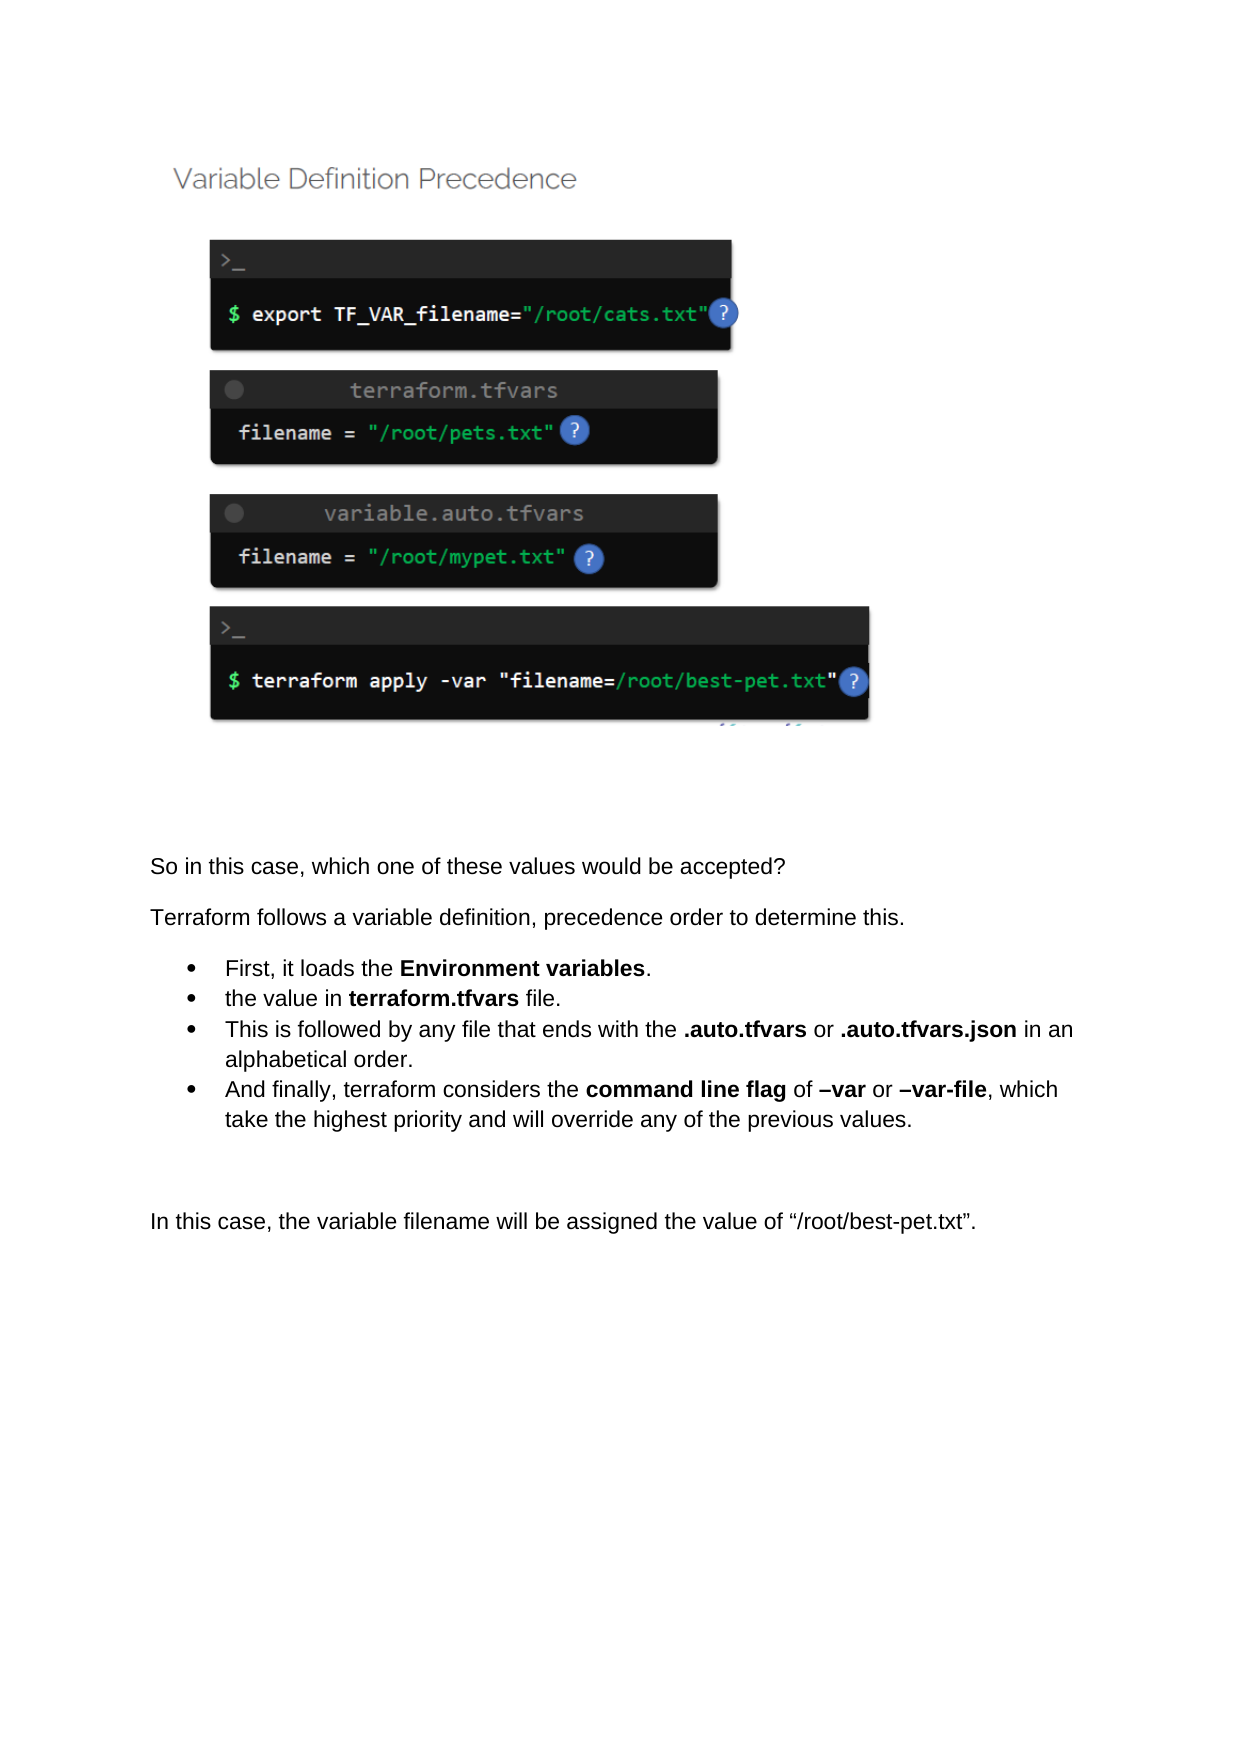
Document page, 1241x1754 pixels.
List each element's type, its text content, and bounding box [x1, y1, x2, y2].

list the value in terraform.tfvars file. [187, 985, 1090, 1012]
text In this case, the variable filename will be assigned the value of “/root/best-pet.txt”. [150, 1208, 1090, 1234]
text So in this case, which one of these values would be accepted? [150, 853, 1090, 879]
text Terraform follows a variable definition, precedence order to determine this. [150, 904, 1090, 930]
list This is followed by any file that ends with the .auto.tfvars or .auto.tfvars.json in an alphabetical order. [187, 1016, 1090, 1072]
list First, it loads the Environment variables. [187, 955, 1090, 981]
picture [150, 150, 881, 726]
list And finally, terraform considers the command line flag of –var or –var-file, which take the highest priority and will override any of the previous values. [187, 1076, 1090, 1132]
